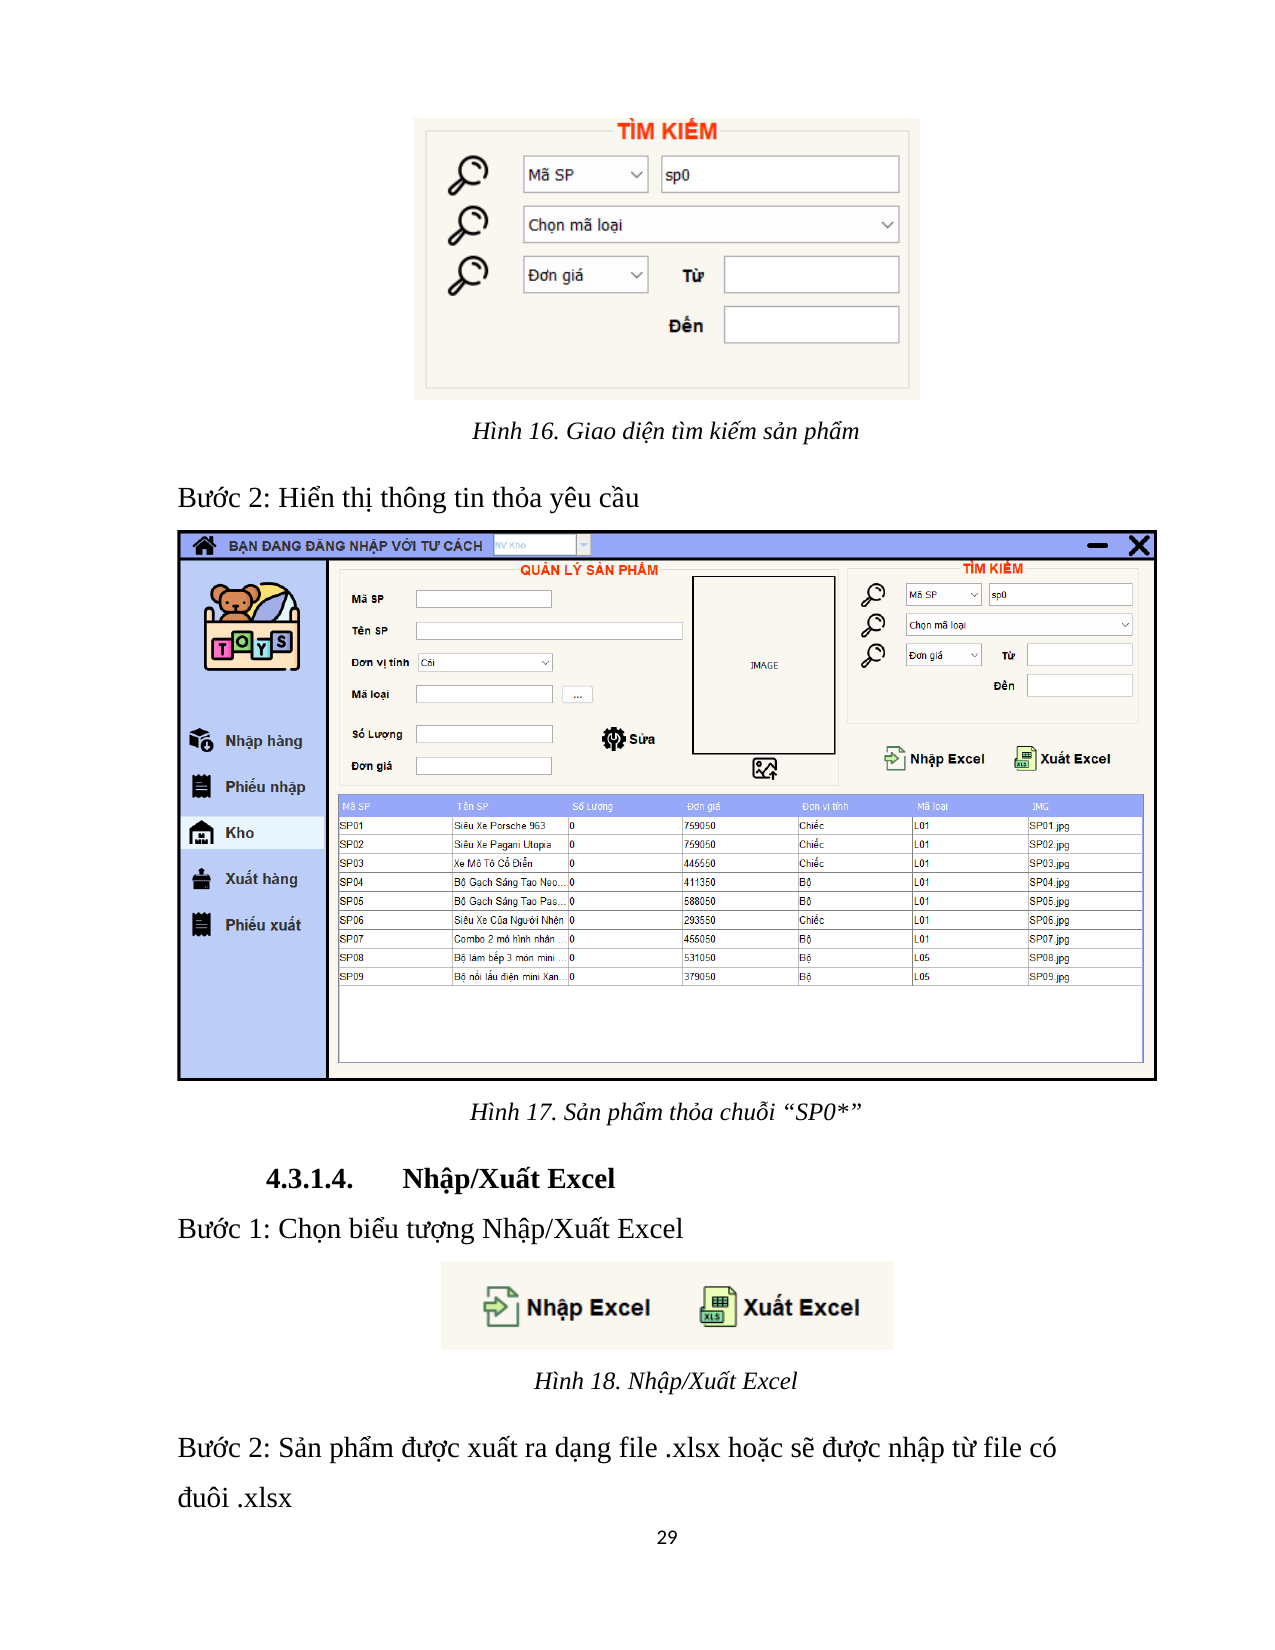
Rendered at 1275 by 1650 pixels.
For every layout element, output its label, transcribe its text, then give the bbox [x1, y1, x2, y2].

picture [177, 530, 1157, 1081]
list Bước 1: Chọn biểu tượng Nhập/Xuất Excel [177, 1212, 1157, 1245]
picture [413, 118, 921, 400]
text Bước 2: Hiển thị thông tin thỏa yêu cầu [177, 480, 1157, 514]
text Bước 2: Sản phẩm được xuất ra dạng file .xlsx hoặc sẽ được nhập từ file có đuôi .xlsx [177, 1430, 1157, 1514]
text Hình 17. Sản phẩm thỏa chuỗi “SP0*” [177, 1097, 1157, 1126]
picture [440, 1261, 894, 1350]
text Nhập/Xuất Excel [266, 1161, 1157, 1195]
text Hình 18. Nhập/Xuất Excel [177, 1366, 1157, 1395]
text Hình 16. Giao diện tìm kiếm sản phẩm [177, 416, 1157, 445]
